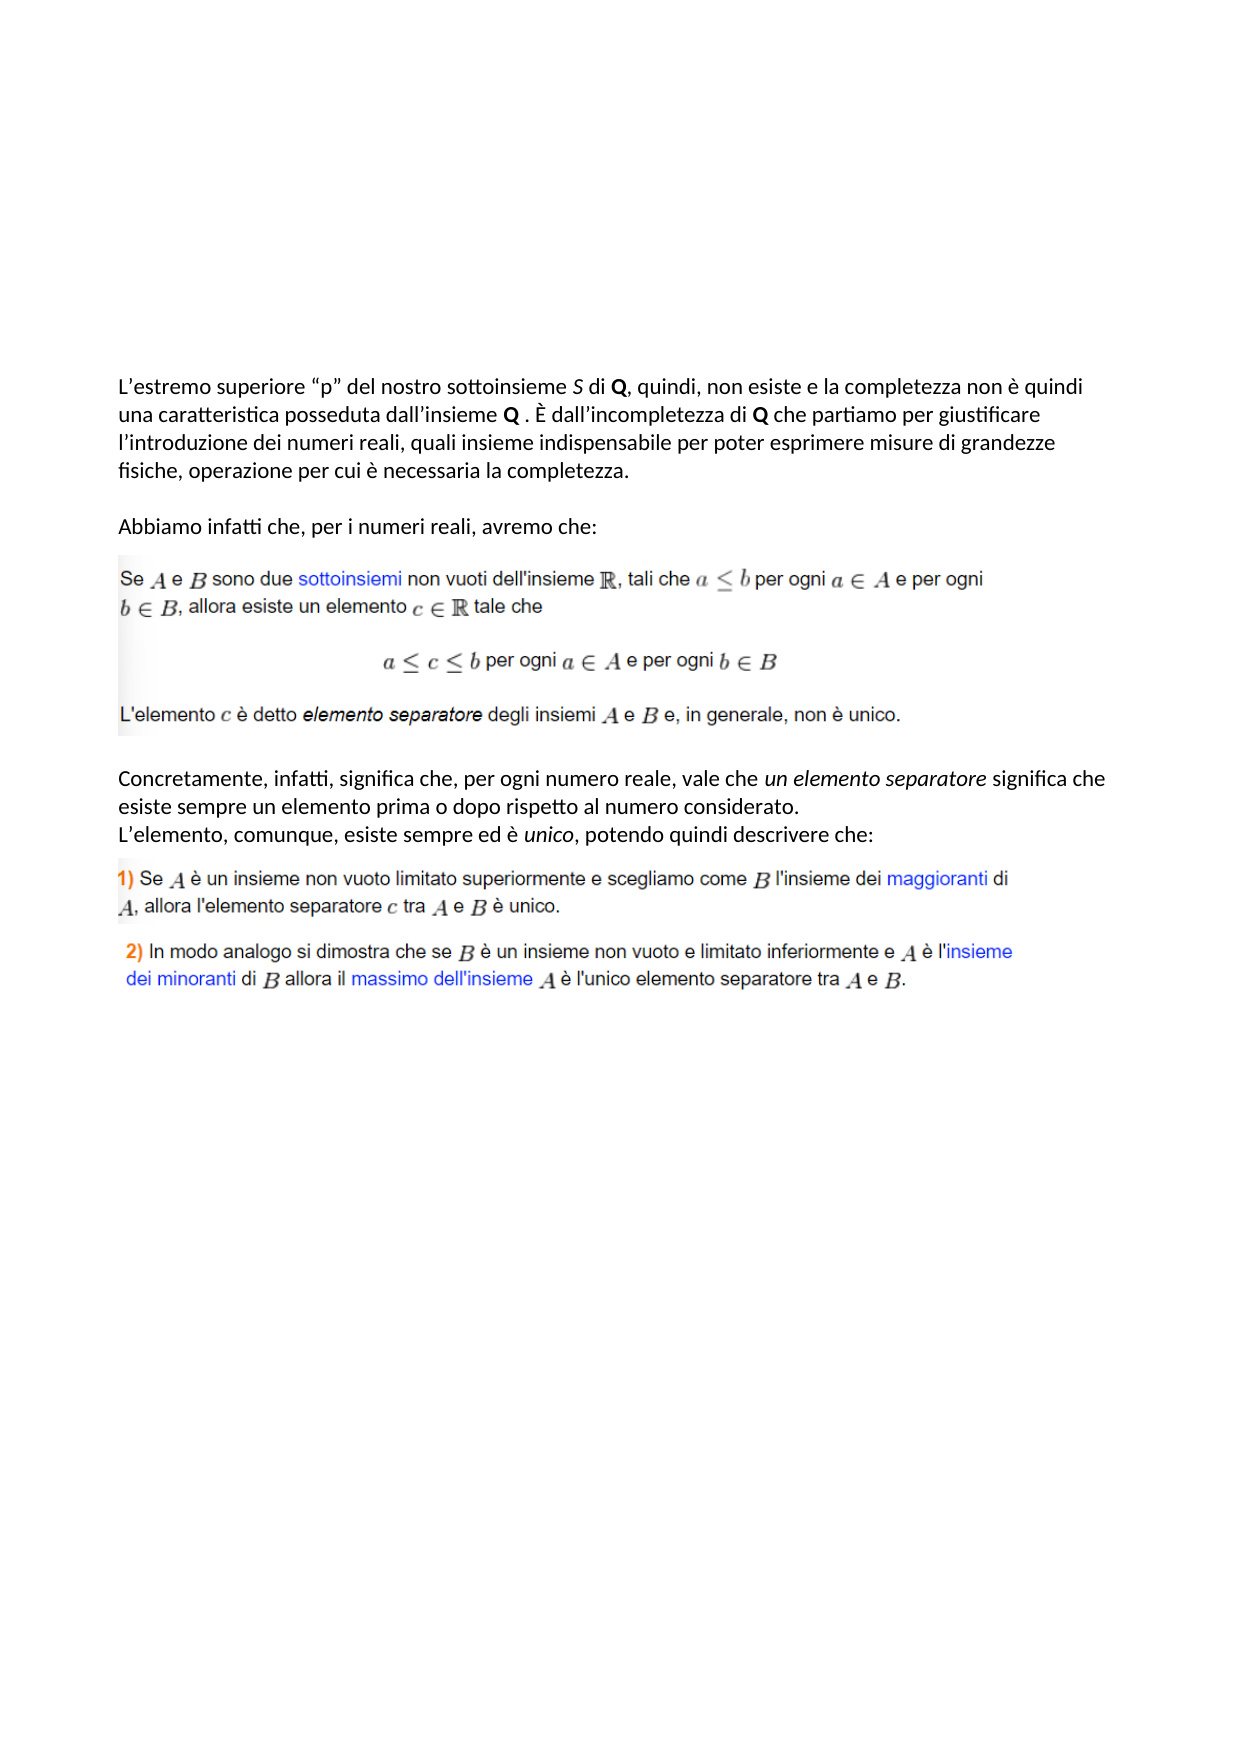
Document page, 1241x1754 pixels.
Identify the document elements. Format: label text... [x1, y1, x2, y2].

text Concretamente, infatti, significa che, per ogni numero reale, vale che un elemento separatore significa che esiste sempre un elemento prima o dopo rispetto al numero considerato. [118, 764, 1122, 820]
text Abbiamo infatti che, per i numeri reali, avremo che: [118, 512, 1122, 540]
picture [118, 932, 1024, 1001]
text L’elemento, comunque, esiste sempre ed è unico, potendo quindi descrivere che: [118, 820, 1122, 848]
text L’estremo superiore “p” del nostro sottoinsieme S di Q, quindi, non esiste e la completezza non è quindi una caratteristica posseduta dall’insieme Q . È dall’incompletezza di Q che partiamo per giustificare l’introduzione dei numeri reali, quali insieme indispensabile per poter esprimere misure di grandezze fisiche, operazione per cui è necessaria la completezza. [118, 372, 1122, 484]
picture [118, 858, 1024, 924]
picture [118, 555, 1024, 736]
